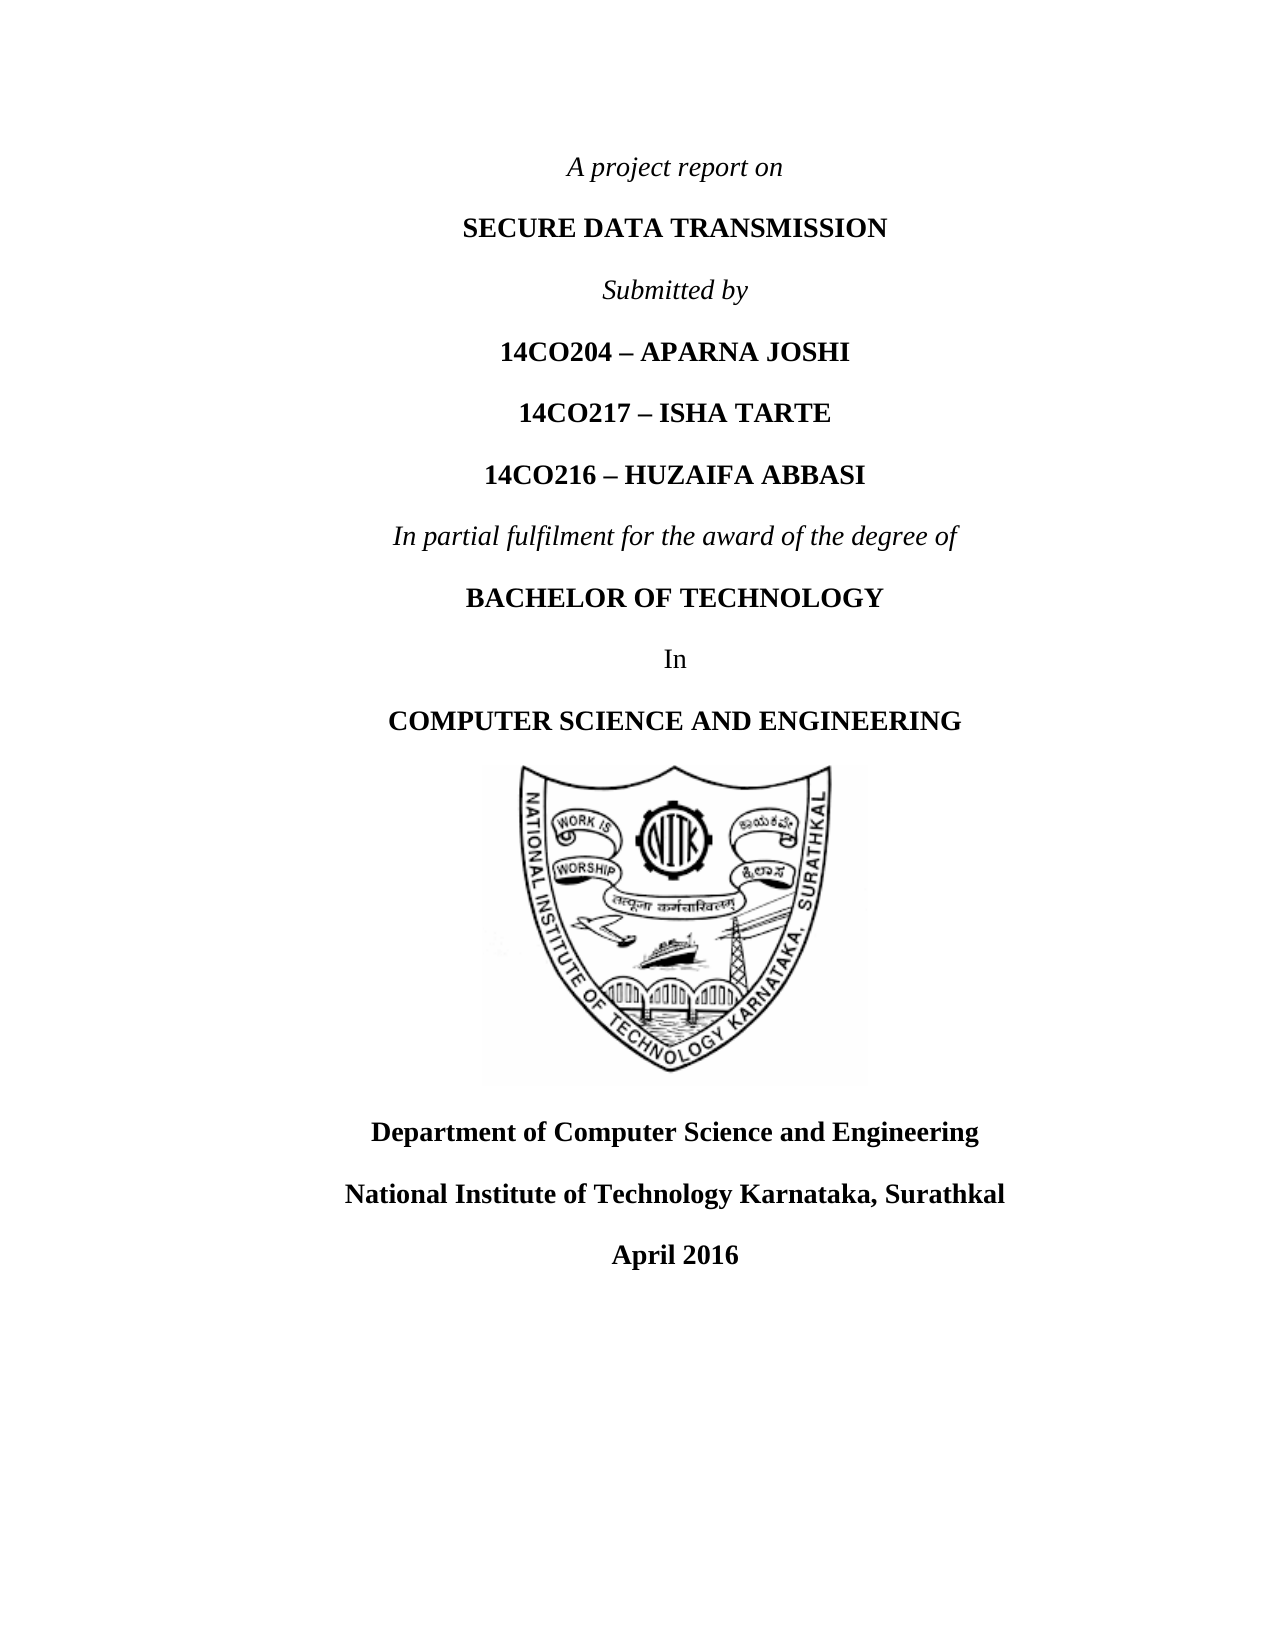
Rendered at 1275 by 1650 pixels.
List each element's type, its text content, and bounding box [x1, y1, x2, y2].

text 14CO217 – ISHA TARTE [225, 396, 1125, 429]
text National Institute of Technology Karnataka, Surathkal [225, 1177, 1125, 1209]
text Submitted by [225, 273, 1125, 306]
text SECURE DATA TRANSMISSION [225, 212, 1125, 244]
text COMPUTER SCIENCE AND ENGINEERING [225, 704, 1125, 736]
text 14CO216 – HUZAIFA ABBASI [225, 458, 1125, 490]
text Department of Computer Science and Engineering [225, 1115, 1125, 1147]
text A project report on [225, 150, 1125, 182]
text BACHELOR OF TECHNOLOGY [225, 581, 1125, 613]
text In [225, 642, 1125, 675]
text April 2016 [225, 1238, 1125, 1271]
text 14CO204 – APARNA JOSHI [225, 335, 1125, 367]
picture [482, 765, 868, 1086]
text In partial fulfilment for the award of the degree of [225, 519, 1125, 552]
